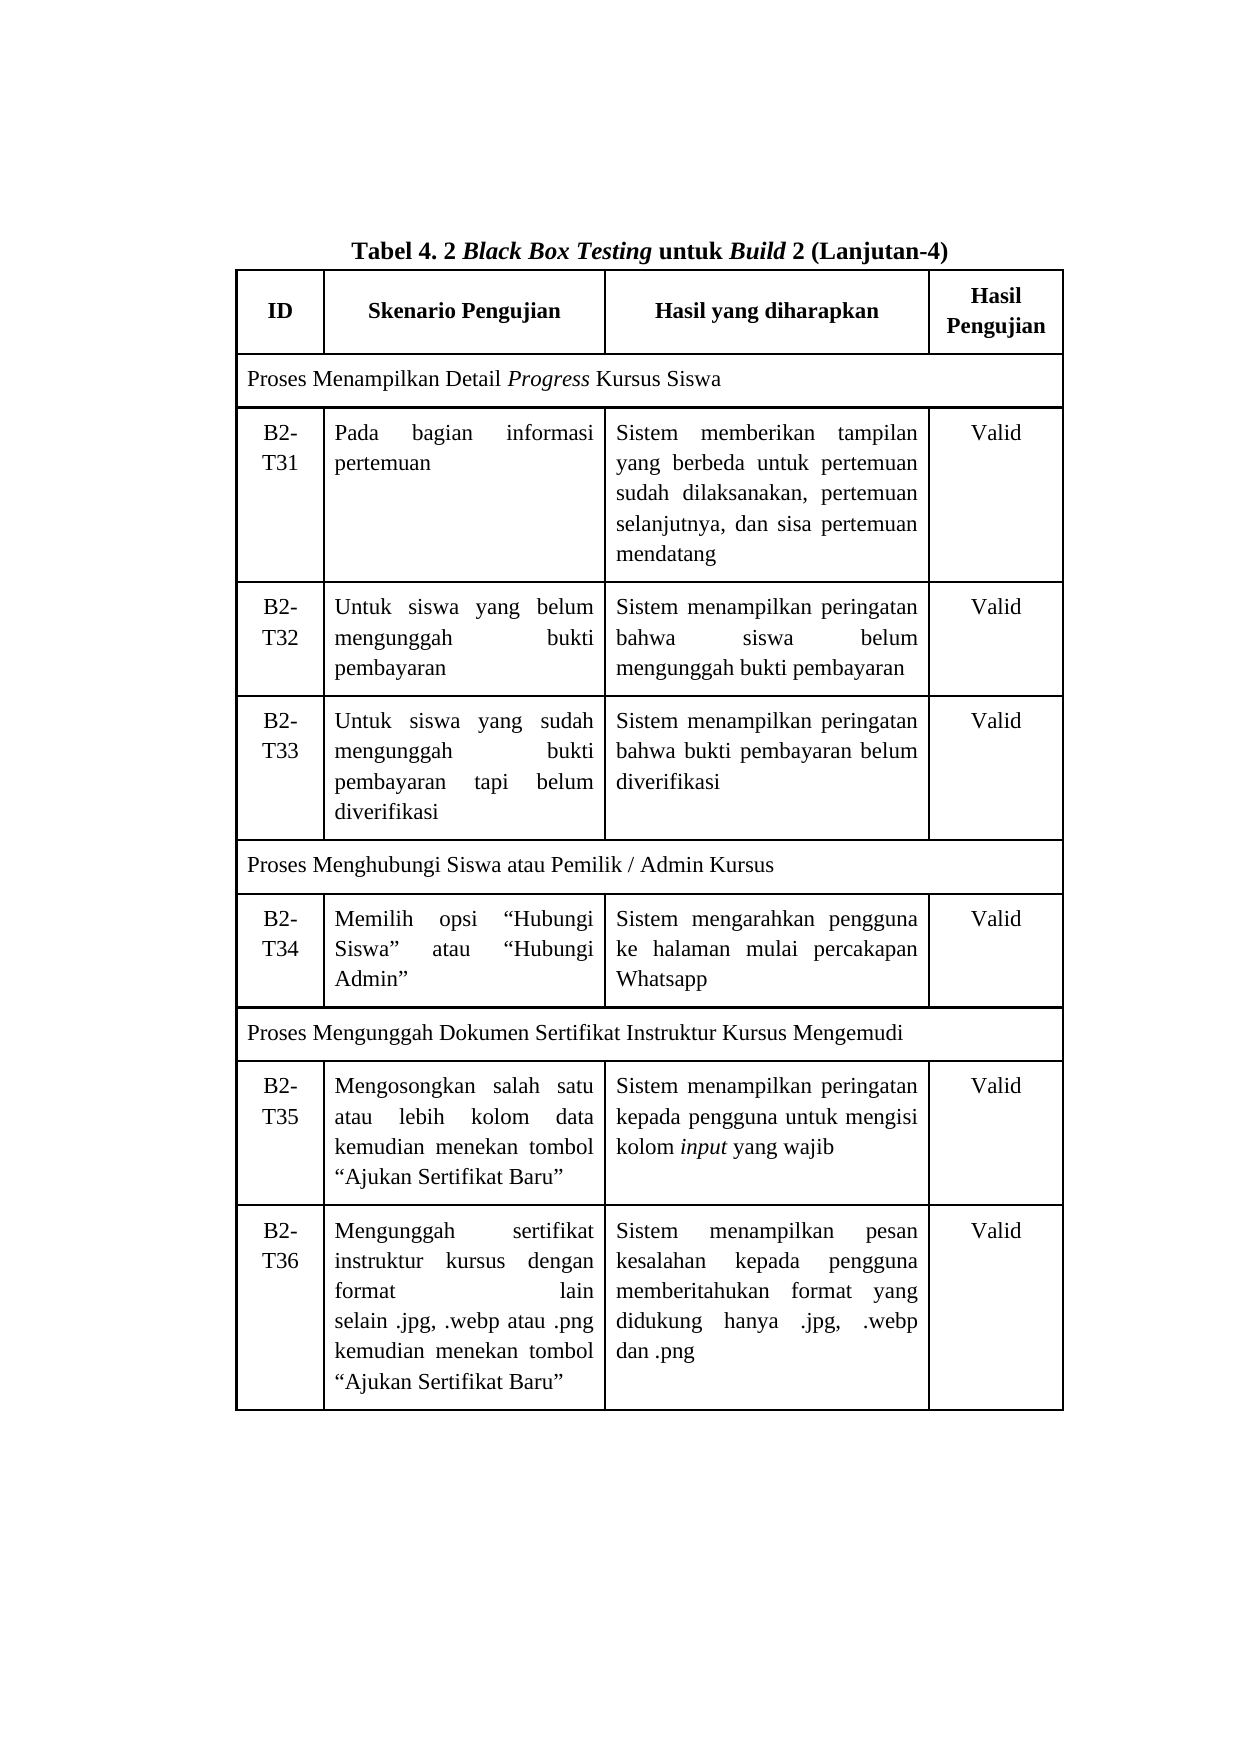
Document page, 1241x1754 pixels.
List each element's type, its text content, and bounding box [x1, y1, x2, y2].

table_cell Sistem menampilkan peringatan bahwa bukti pembayaran belum diverifikasi [606, 697, 928, 839]
table_cell Valid [930, 583, 1062, 695]
table_header ID [238, 271, 323, 353]
table_cell Pada bagian informasi pertemuan [325, 409, 604, 581]
table_cell Proses Menghubungi Siswa atau Pemilik / Admin Kursus [238, 841, 1062, 892]
table_cell Sistem menampilkan peringatan bahwa siswa belum mengunggah bukti pembayaran [606, 583, 928, 695]
table_cell Mengosongkan salah satu atau lebih kolom data kemudian menekan tombol “Ajukan Sertifikat Baru” [325, 1062, 604, 1204]
table_cell B2-T34 [238, 895, 323, 1006]
table_cell Valid [930, 697, 1062, 839]
table_cell Sistem menampilkan peringatan kepada pengguna untuk mengisi kolom input yang wajib [606, 1062, 928, 1204]
text Tabel 4. 2 Black Box Testing untuk Build 2 (Lanjutan-4) [236, 236, 1063, 265]
table_cell Valid [930, 1062, 1062, 1204]
table_cell Sistem mengarahkan pengguna ke halaman mulai percakapan Whatsapp [606, 895, 928, 1006]
table_cell Proses Mengunggah Dokumen Sertifikat Instruktur Kursus Mengemudi [238, 1009, 1062, 1060]
table_header Skenario Pengujian [325, 271, 604, 353]
table_cell Mengunggah sertifikat instruktur kursus dengan format lain selain .jpg, .webp atau .png kemudian menekan tombol “Ajukan Sertifikat Baru” [325, 1206, 604, 1409]
table_cell Valid [930, 895, 1062, 1006]
table_cell Proses Menampilkan Detail Progress Kursus Siswa [238, 355, 1062, 406]
table_cell B2-T31 [238, 409, 323, 581]
table_cell B2-T35 [238, 1062, 323, 1204]
table_cell Sistem menampilkan pesan kesalahan kepada pengguna memberitahukan format yang didukung hanya .jpg, .webp dan .png [606, 1206, 928, 1409]
table_cell B2-T36 [238, 1206, 323, 1409]
table_cell B2-T33 [238, 697, 323, 839]
table_header Hasil Pengujian [930, 271, 1062, 353]
table_cell Sistem memberikan tampilan yang berbeda untuk pertemuan sudah dilaksanakan, pertemuan selanjutnya, dan sisa pertemuan mendatang [606, 409, 928, 581]
table_cell Untuk siswa yang sudah mengunggah bukti pembayaran tapi belum diverifikasi [325, 697, 604, 839]
table_header Hasil yang diharapkan [606, 271, 928, 353]
table_cell Memilih opsi “Hubungi Siswa” atau “Hubungi Admin” [325, 895, 604, 1006]
table_cell Valid [930, 409, 1062, 581]
table_cell Valid [930, 1206, 1062, 1409]
table_cell Untuk siswa yang belum mengunggah bukti pembayaran [325, 583, 604, 695]
table_cell B2-T32 [238, 583, 323, 695]
